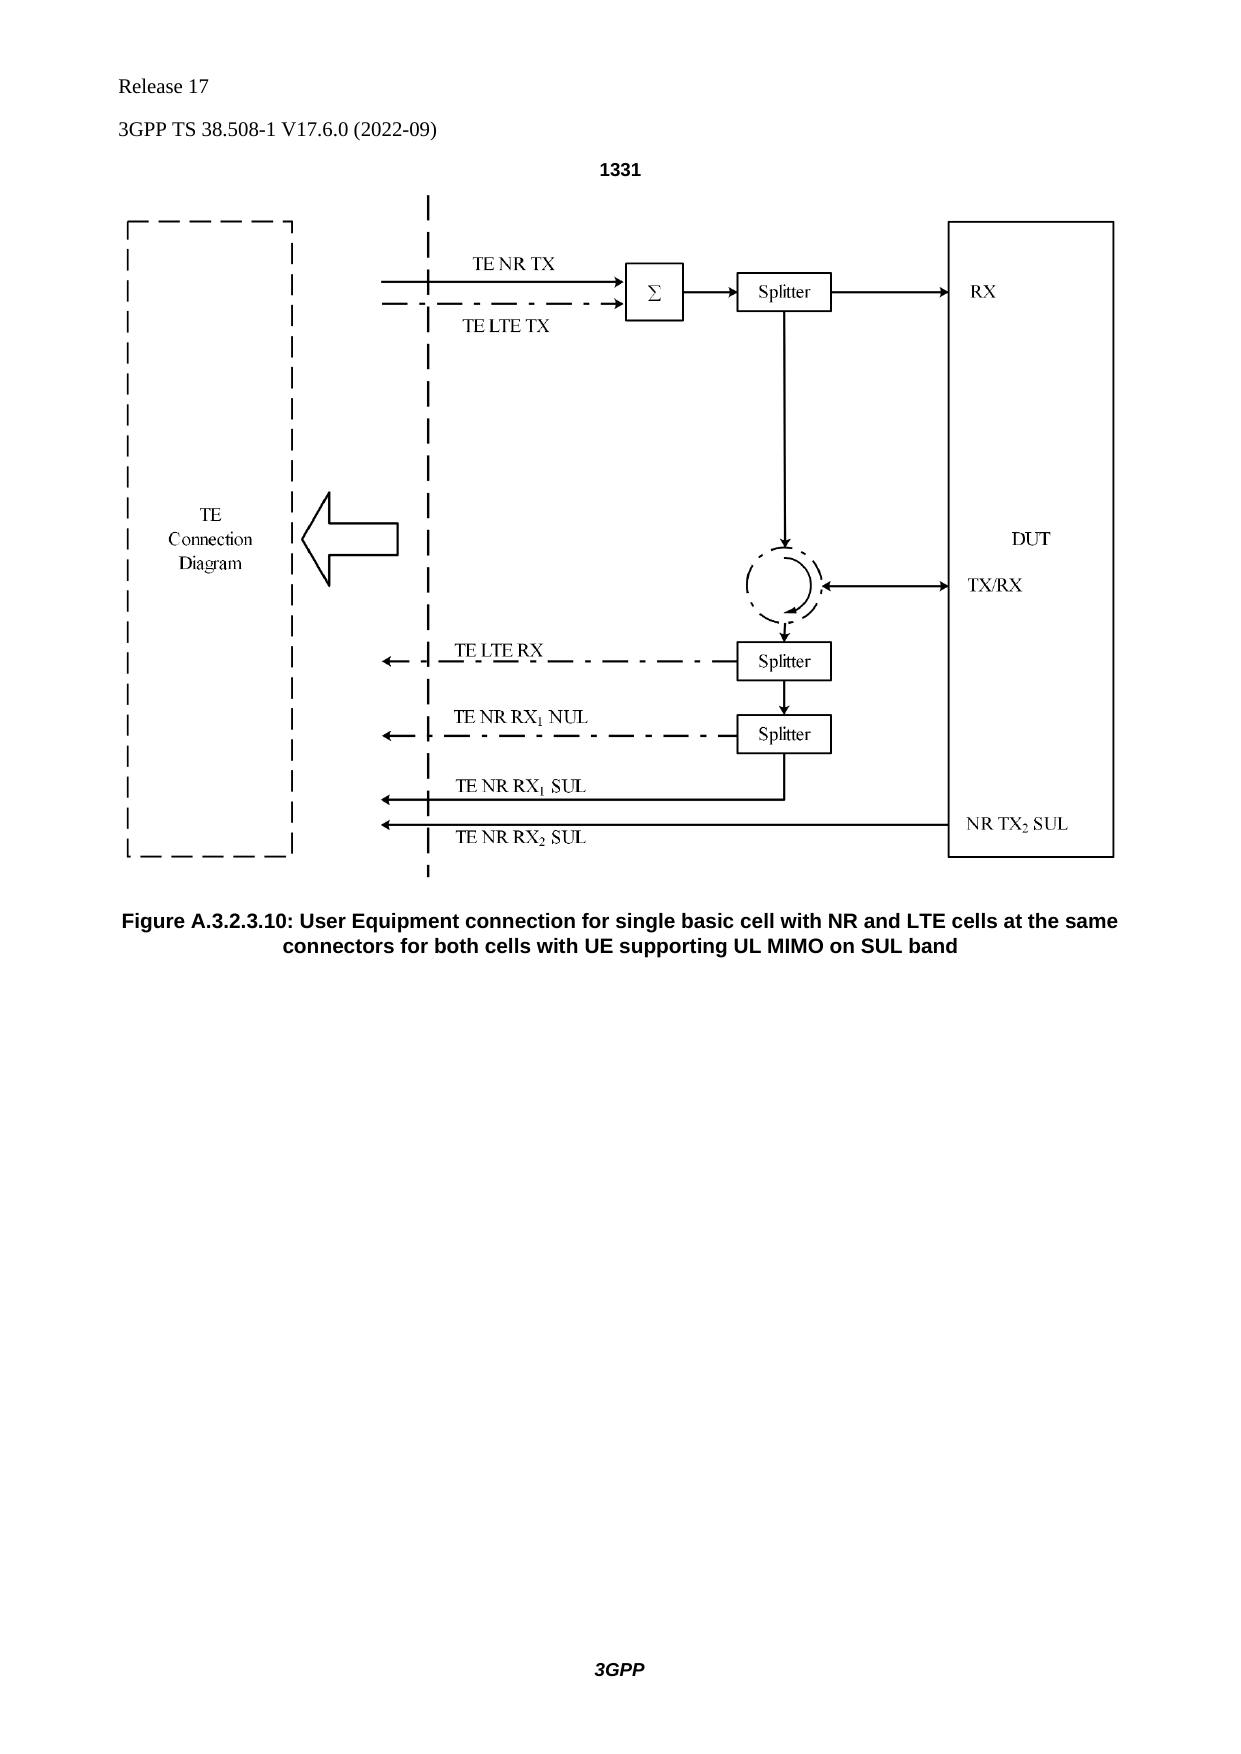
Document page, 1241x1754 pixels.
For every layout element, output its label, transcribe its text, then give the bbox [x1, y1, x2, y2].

text Figure A.3.2.3.10: User Equipment connection for single basic cell with NR and LTE cells at the same connectors for both cells with UE supporting UL MIMO on SUL band [118, 908, 1122, 958]
picture [125, 180, 1115, 890]
